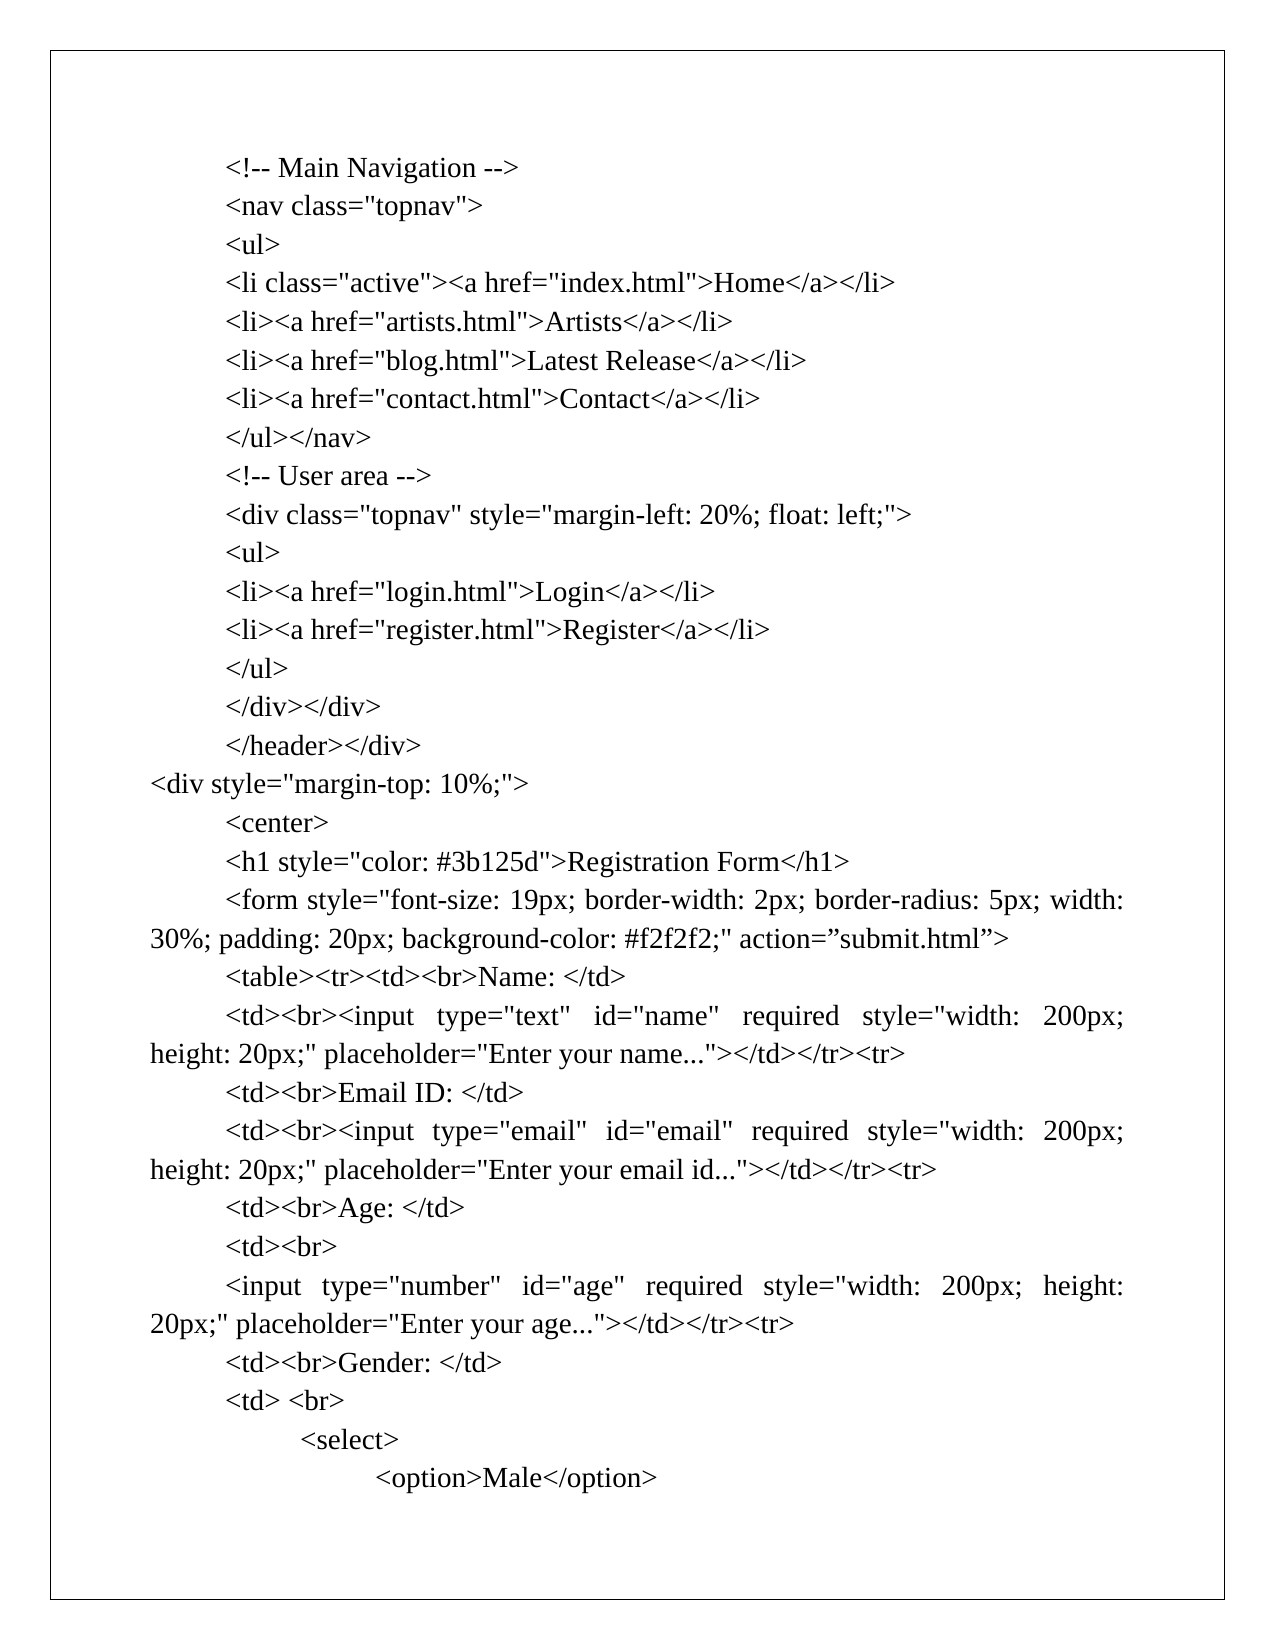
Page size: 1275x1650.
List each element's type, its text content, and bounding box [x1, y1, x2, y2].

text <li><a href="artists.html">Artists</a></li> [150, 304, 1125, 338]
text <form style="font-size: 19px; border-width: 2px; border-radius: 5px; width: 30%; padding: 20px; background-color: #f2f2f2;" action=”submit.html”> [150, 882, 1125, 954]
text <nav class="topnav"> [150, 188, 1125, 222]
text <ul> [150, 227, 1125, 261]
text <h1 style="color: #3b125d">Registration Form</h1> [150, 844, 1125, 877]
text <li class="active"><a href="index.html">Home</a></li> [150, 266, 1125, 299]
text <ul> [150, 535, 1125, 569]
text <table><tr><td><br>Name: </td> [150, 959, 1125, 993]
text </header></div> [150, 728, 1125, 762]
text <td><br><input type="text" id="name" required style="width: 200px; height: 20px;" placeholder="Enter your name..."></td></tr><tr> [150, 998, 1125, 1070]
text <option>Male</option> [150, 1460, 1125, 1494]
text </ul></nav> [150, 420, 1125, 453]
text <input type="number" id="age" required style="width: 200px; height: 20px;" placeholder="Enter your age..."></td></tr><tr> [150, 1268, 1125, 1340]
text <li><a href="blog.html">Latest Release</a></li> [150, 343, 1125, 376]
text <div class="topnav" style="margin-left: 20%; float: left;"> [150, 497, 1125, 530]
text <select> [150, 1422, 1125, 1455]
text <td><br> [150, 1229, 1125, 1263]
text <td><br>Gender: </td> [150, 1345, 1125, 1378]
text <li><a href="register.html">Register</a></li> [150, 612, 1125, 646]
text <!-- User area --> [150, 458, 1125, 492]
text <td> <br> [150, 1383, 1125, 1417]
text </div></div> [150, 689, 1125, 723]
text <td><br><input type="email" id="email" required style="width: 200px; height: 20px;" placeholder="Enter your email id..."></td></tr><tr> [150, 1113, 1125, 1186]
text <center> [150, 805, 1125, 839]
text </ul> [150, 651, 1125, 684]
text <td><br>Age: </td> [150, 1191, 1125, 1224]
text <div style="margin-top: 10%;"> [150, 767, 1125, 800]
text <li><a href="login.html">Login</a></li> [150, 574, 1125, 607]
text <li><a href="contact.html">Contact</a></li> [150, 381, 1125, 415]
text <td><br>Email ID: </td> [150, 1075, 1125, 1108]
text <!-- Main Navigation --> [150, 150, 1125, 183]
